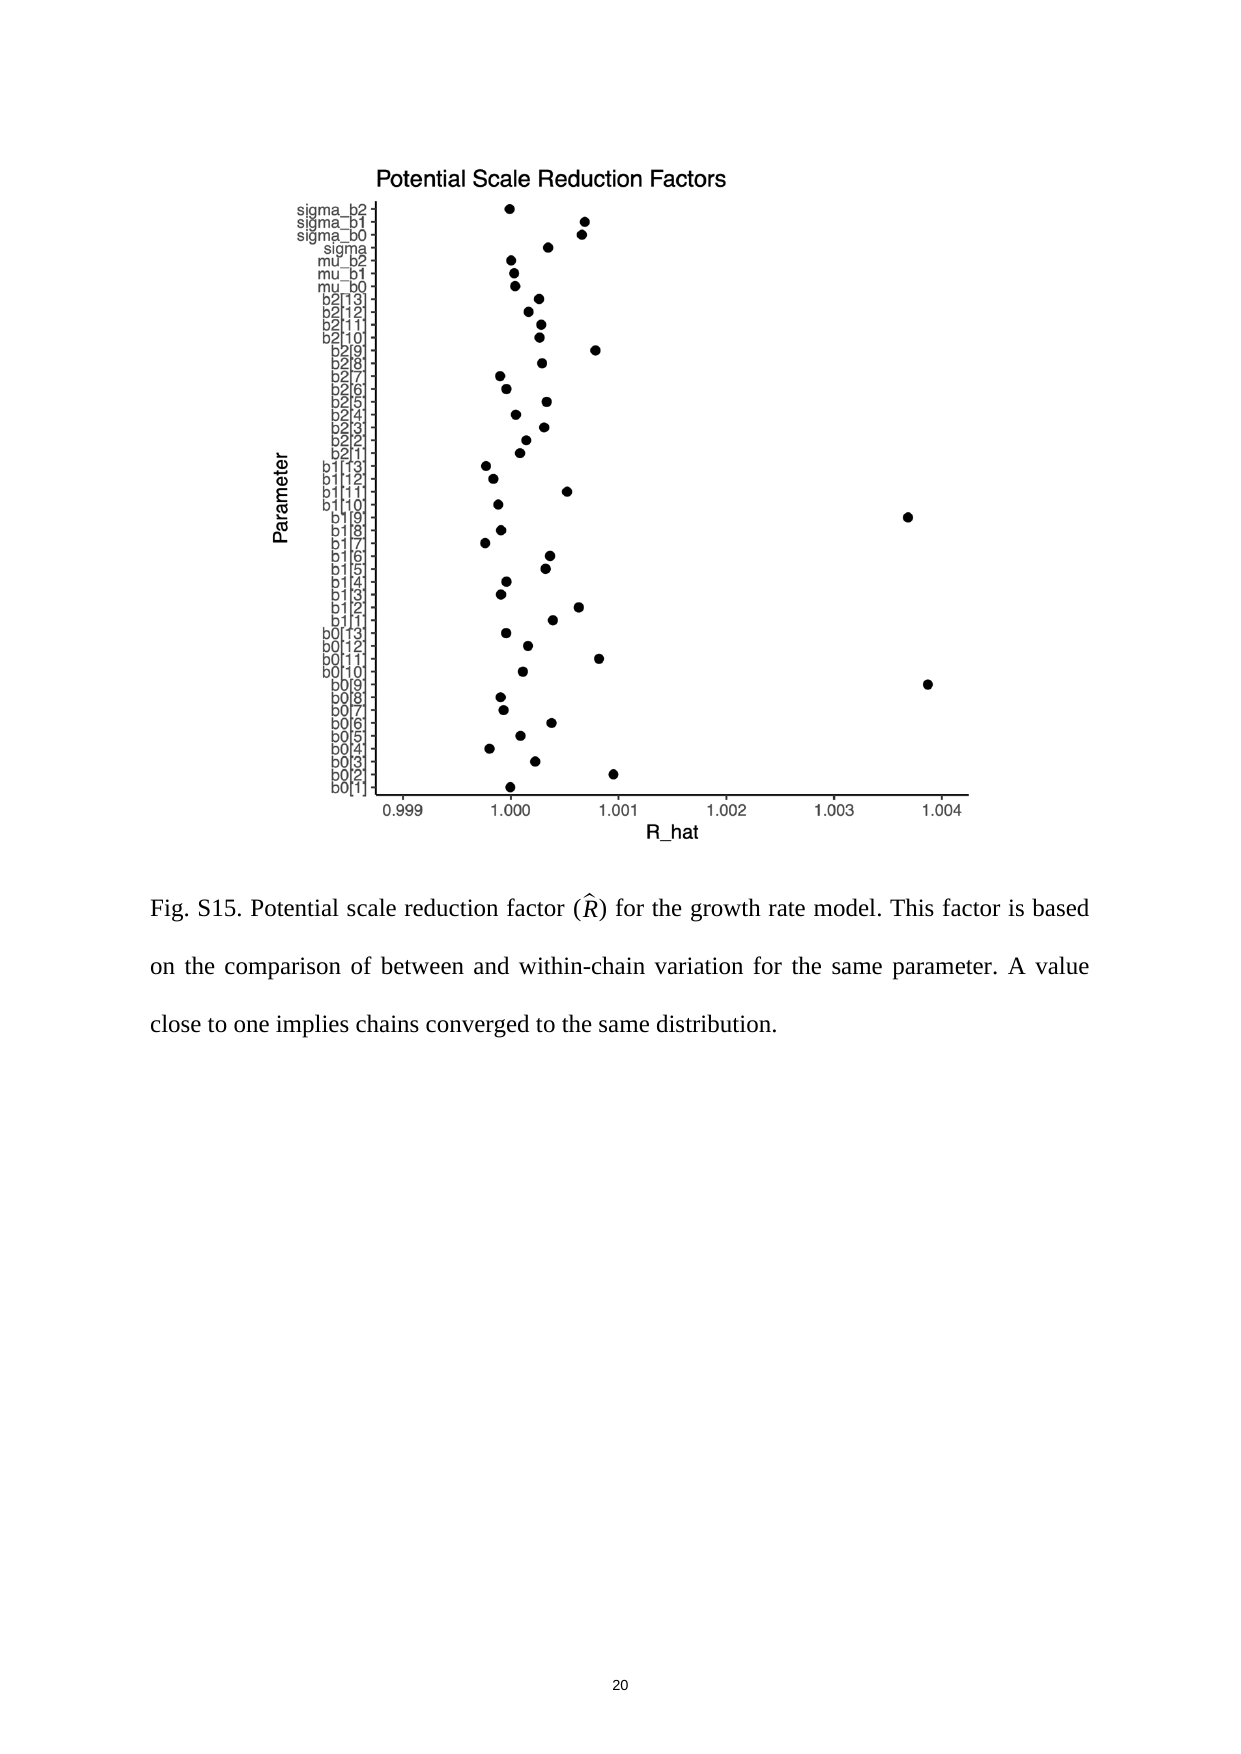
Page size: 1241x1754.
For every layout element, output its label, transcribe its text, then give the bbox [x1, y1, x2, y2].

picture [263, 150, 977, 864]
text Fig. S15. Potential scale reduction factor () for the growth rate model. This factor is based on the comparison of between and within-chain variation for the same parameter. A value close to one implies chains converged to the same distribution. [150, 892, 1090, 1037]
